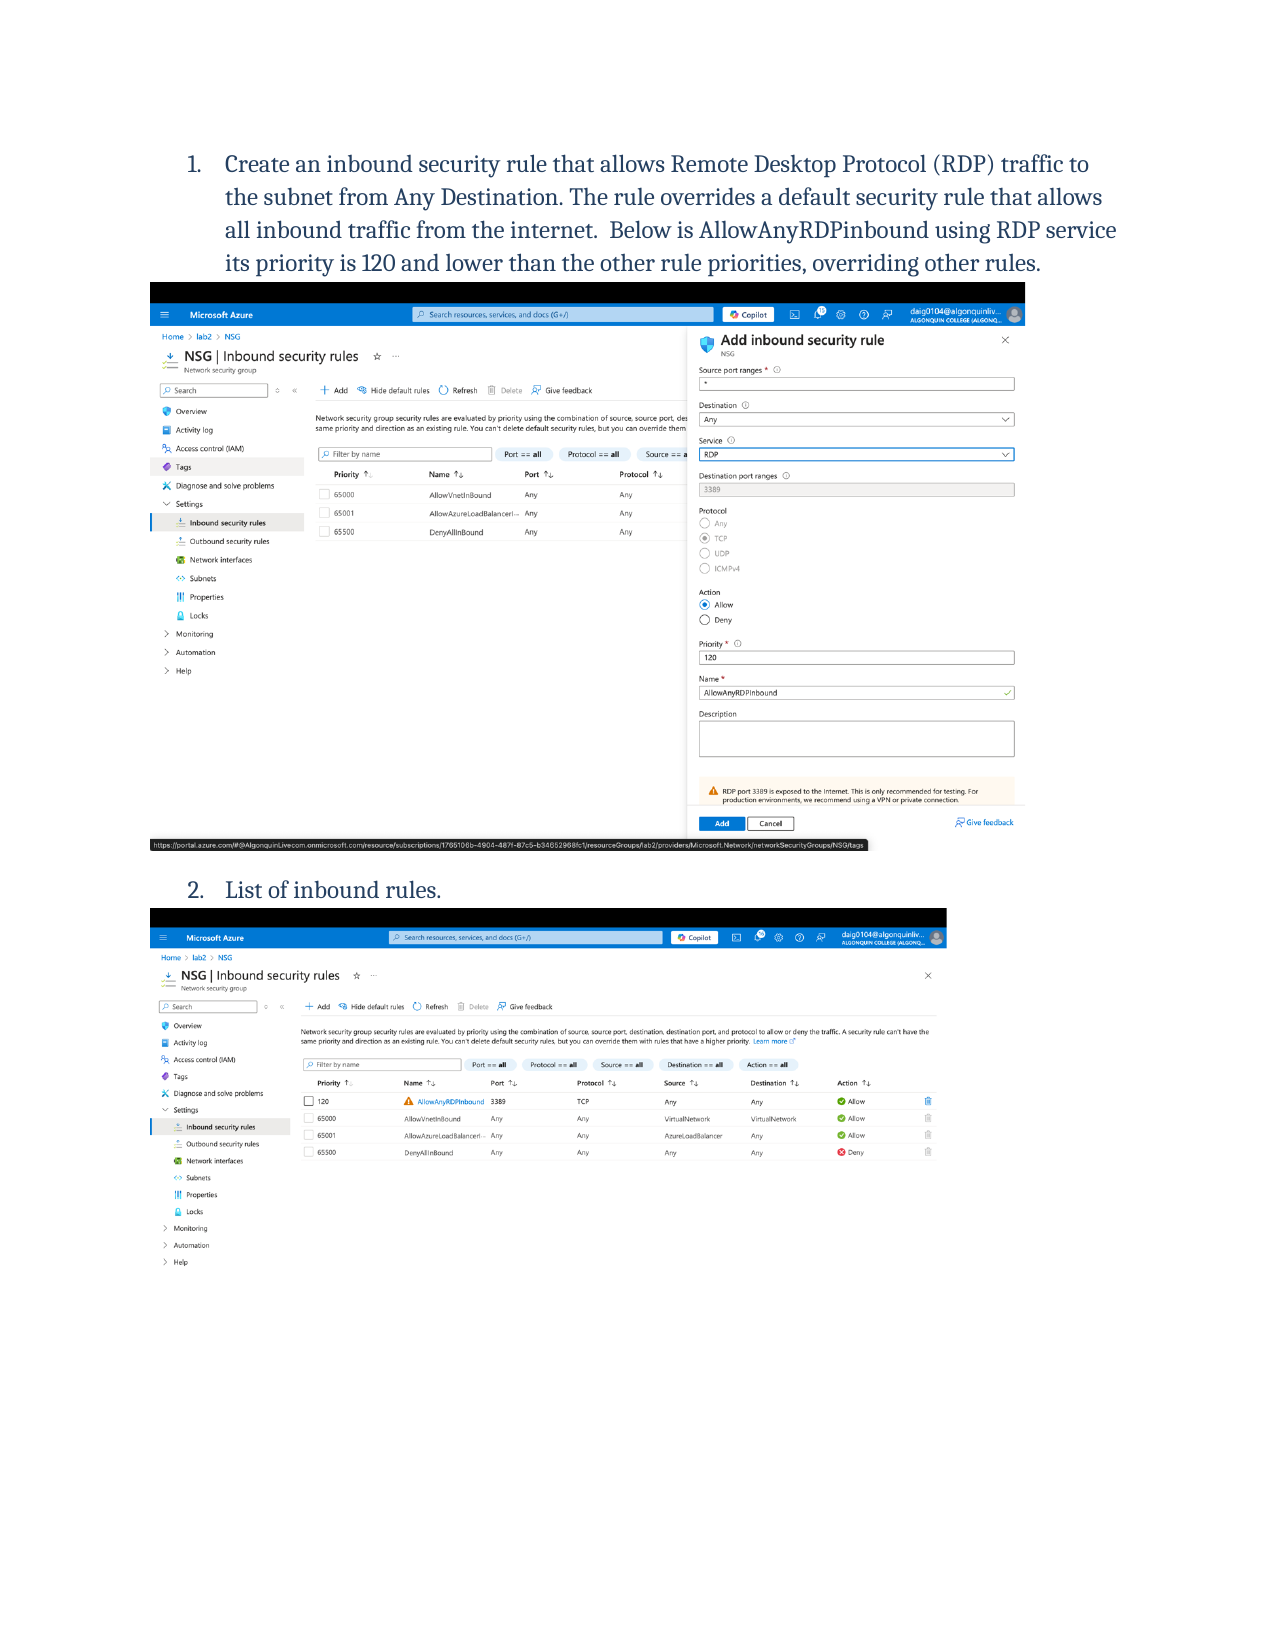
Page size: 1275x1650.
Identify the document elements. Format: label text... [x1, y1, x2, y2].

subtitle Create an inbound security rule that allows Remote Desktop Protocol (RDP) traffic to the subnet from Any Destination. The rule overrides a default security rule that allows all inbound traffic from the internet. Below is AllowAnyRDPinbound using RDP service its priority is 120 and lower than the other rule priorities, overriding other rules. [187, 150, 1125, 278]
picture [150, 282, 1026, 851]
subtitle List of inbound rules. [187, 876, 1125, 904]
picture [150, 908, 947, 1426]
